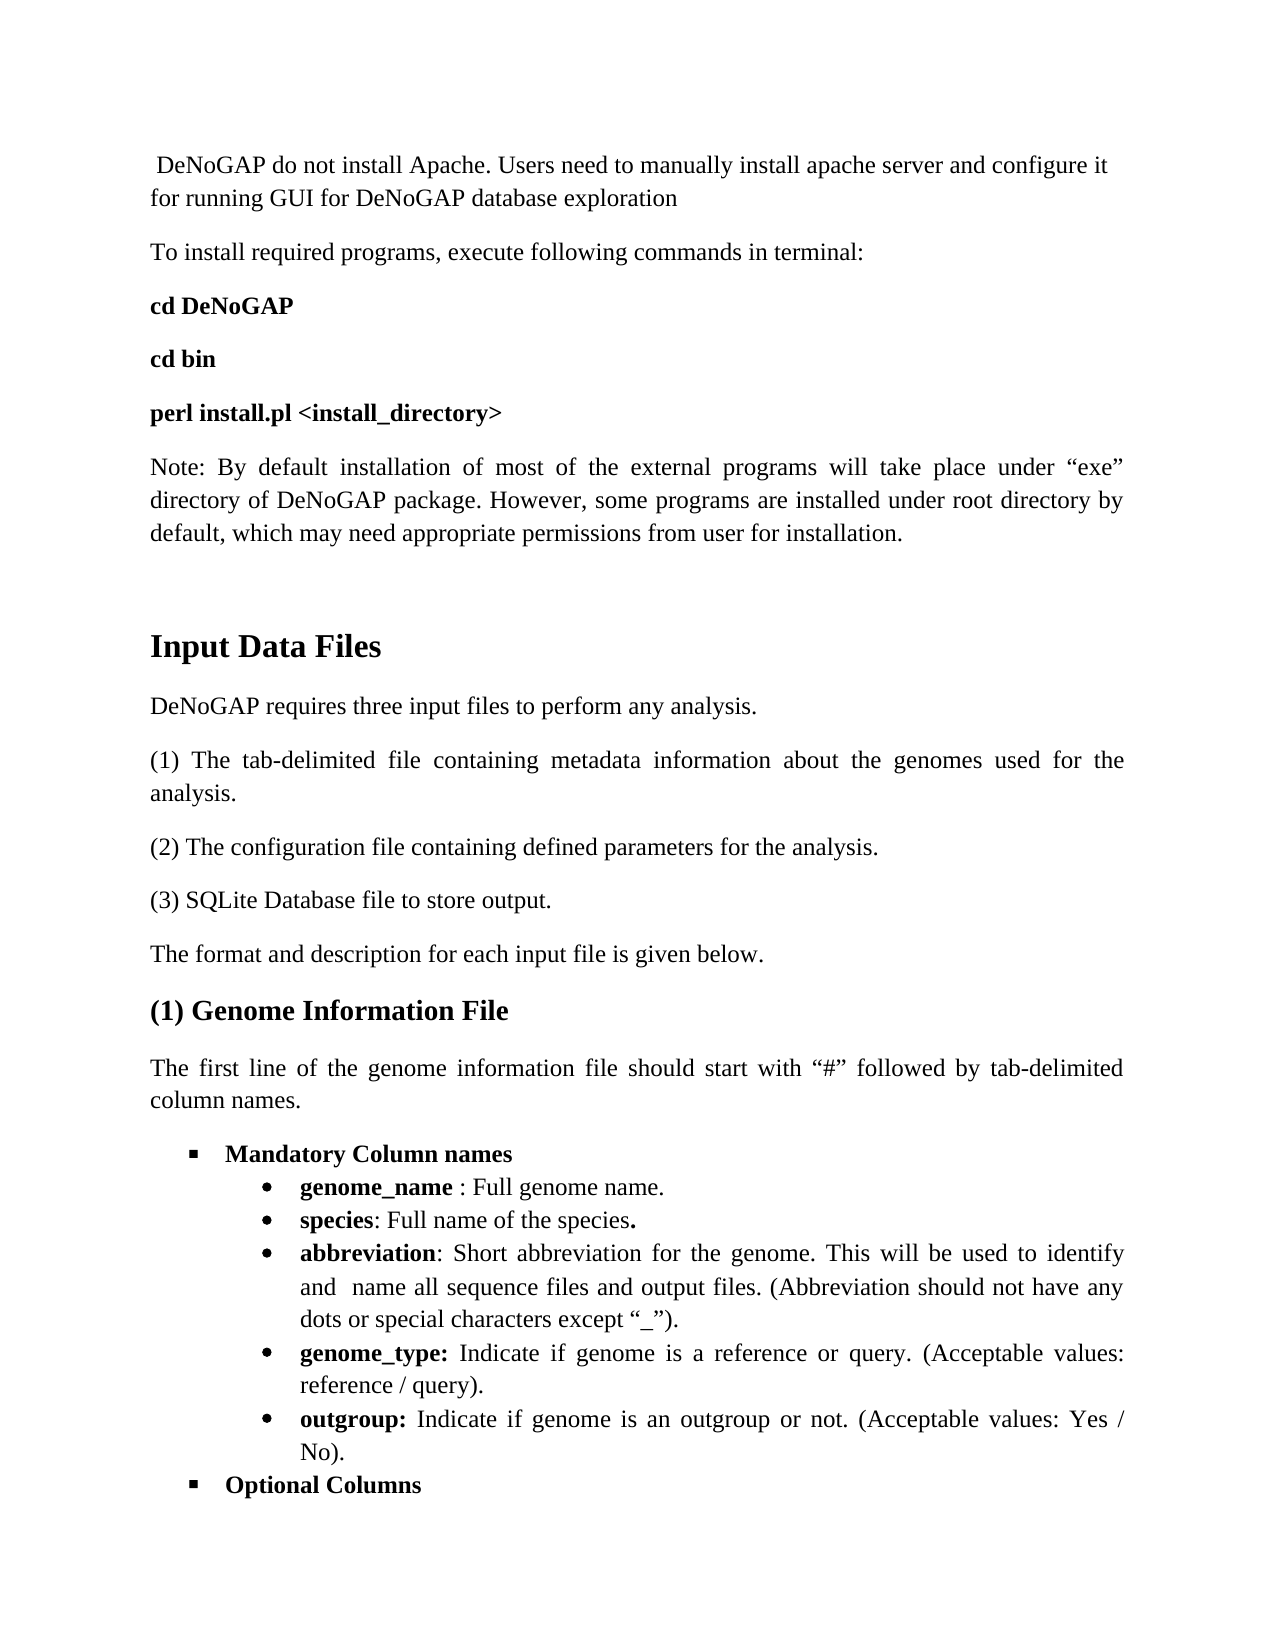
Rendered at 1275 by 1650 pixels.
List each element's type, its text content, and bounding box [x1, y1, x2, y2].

list Mandatory Column names [187, 1139, 1125, 1168]
text Input Data Files [150, 626, 1125, 664]
list genome_type: Indicate if genome is a reference or query. (Acceptable values: reference / query). [262, 1338, 1125, 1399]
text (1) Genome Information File [150, 993, 1125, 1027]
text perl install.pl <install_directory> [150, 398, 1125, 427]
text (2) The configuration file containing defined parameters for the analysis. [150, 832, 1125, 860]
list Optional Columns [187, 1470, 1125, 1498]
text To install required programs, execute following commands in terminal: [150, 237, 1125, 266]
text DeNoGAP do not install Apache. Users need to manually install apache server and configure it for running GUI for DeNoGAP database exploration [150, 150, 1125, 212]
text The first line of the genome information file should start with “#” followed by tab-delimited column names. [150, 1053, 1125, 1114]
text cd bin [150, 344, 1125, 373]
text Note: By default installation of most of the external programs will take place under “exe” directory of DeNoGAP package. However, some programs are installed under root directory by default, which may need appropriate permissions from user for installation. [150, 452, 1125, 547]
text (3) SQLite Database file to store output. [150, 886, 1125, 914]
list species: Full name of the species. [262, 1206, 1125, 1234]
text The format and description for each input file is given below. [150, 939, 1125, 968]
text (1) The tab-delimited file containing metadata information about the genomes used for the analysis. [150, 745, 1125, 807]
list abbreviation: Short abbreviation for the genome. This will be used to identify and name all sequence files and output files. (Abbreviation should not have any dots or special characters except “_”). [262, 1238, 1125, 1333]
list outgroup: Indicate if genome is an outgroup or not. (Acceptable values: Yes / No). [262, 1404, 1125, 1465]
text DeNoGAP requires three input files to perform any analysis. [150, 691, 1125, 720]
list genome_name : Full genome name. [262, 1172, 1125, 1201]
text cd DeNoGAP [150, 291, 1125, 319]
